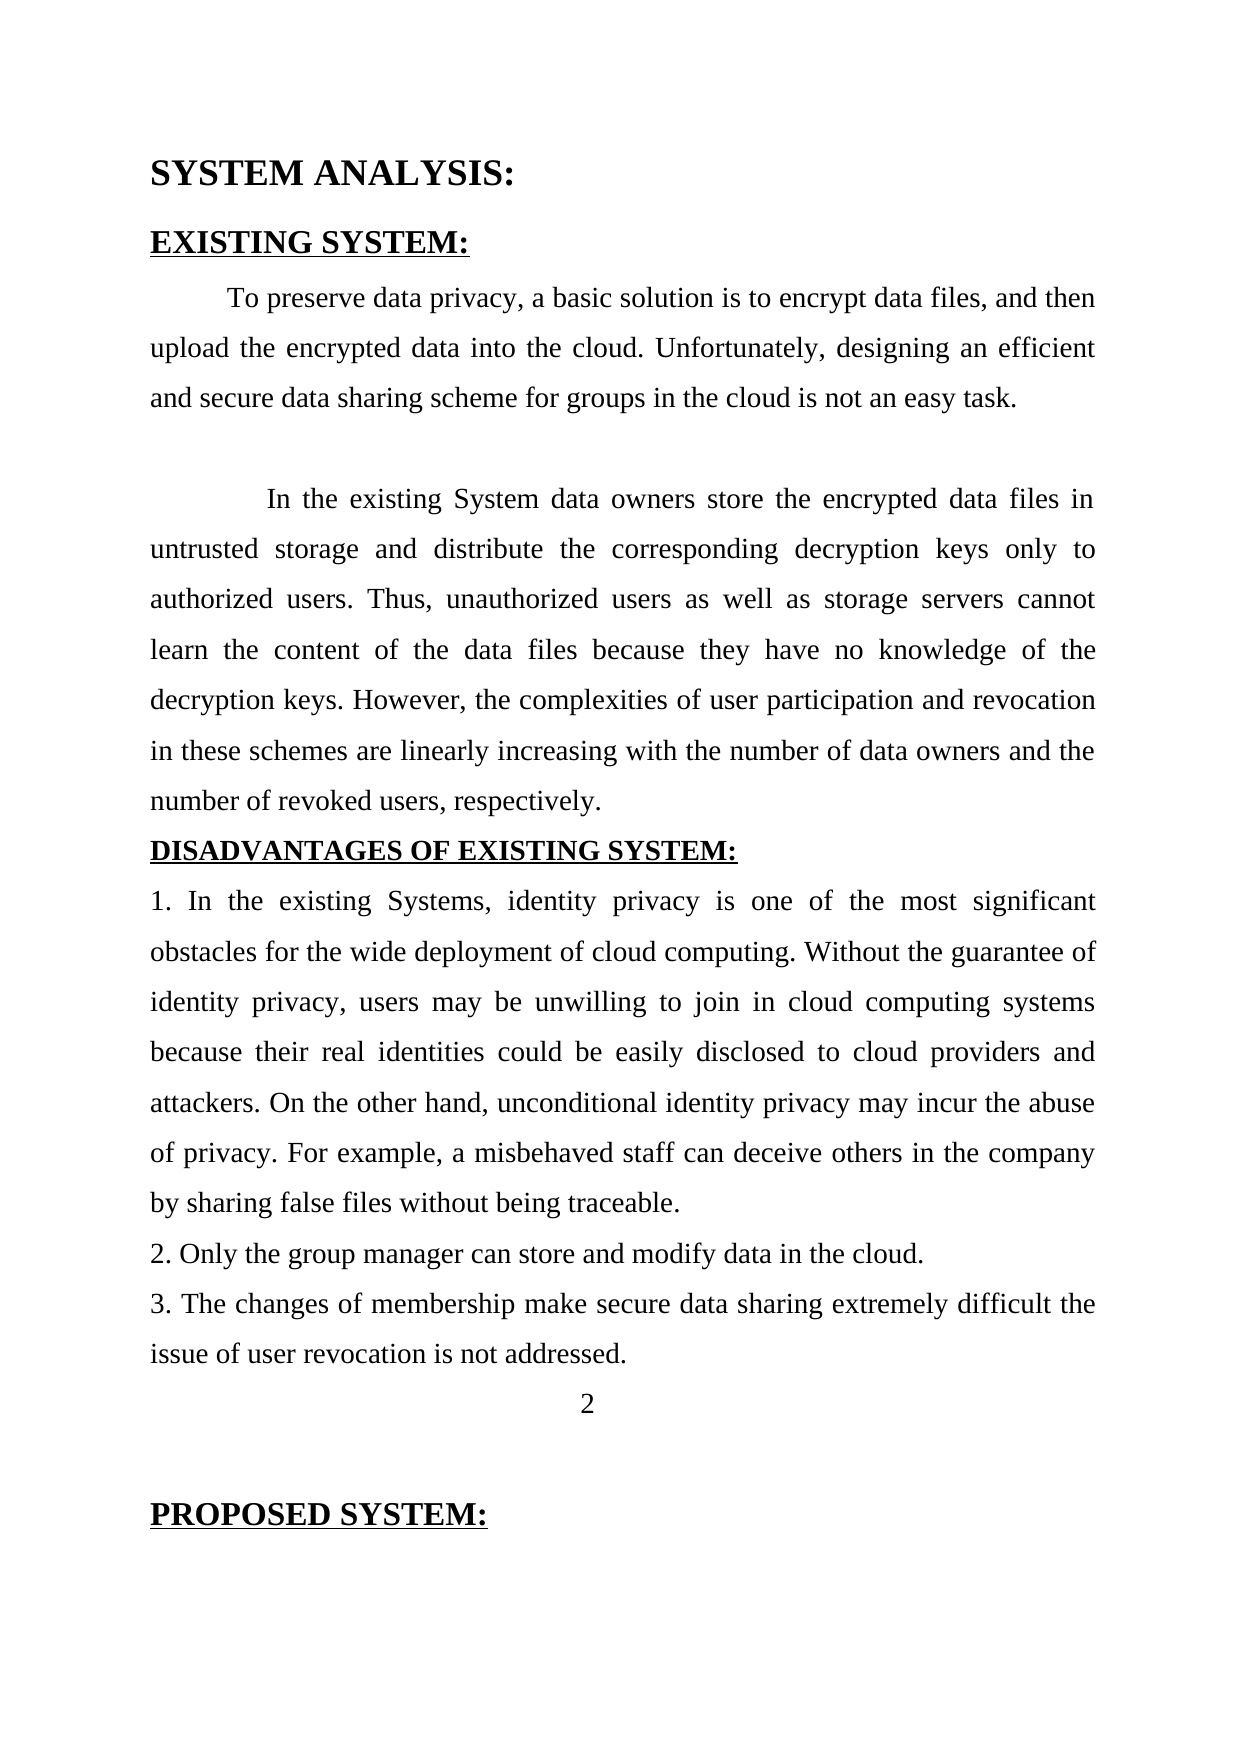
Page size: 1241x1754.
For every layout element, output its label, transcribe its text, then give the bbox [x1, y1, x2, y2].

text 1. In the existing Systems, identity privacy is one of the most significant obstacles for the wide deployment of cloud computing. Without the guarantee of identity privacy, users may be unwilling to join in cloud computing systems because their real identities could be easily disclosed to cloud providers and attackers. On the other hand, unconditional identity privacy may incur the abuse of privacy. For example, a misbehaved staff can deceive others in the company by sharing false files without being traceable. [150, 883, 1097, 1219]
text SYSTEM ANALYSIS: [150, 150, 1097, 193]
text To preserve data privacy, a basic solution is to encrypt data files, and then upload the encrypted data into the cloud. Unfortunately, designing an efficient and secure data sharing scheme for groups in the cloud is not an easy task. [150, 280, 1097, 414]
text PROPOSED SYSTEM: [150, 1494, 1097, 1533]
text 3. The changes of membership make secure data sharing extremely difficult the issue of user revocation is not addressed. [150, 1286, 1097, 1370]
text DISADVANTAGES OF EXISTING SYSTEM: [150, 833, 1097, 867]
text EXISTING SYSTEM: [150, 222, 1097, 261]
text 2. Only the group manager can store and modify data in the cloud. [150, 1236, 1097, 1269]
text 2 [150, 1387, 1097, 1420]
text In the existing System data owners store the encrypted data files in untrusted storage and distribute the corresponding decryption keys only to authorized users. Thus, unauthorized users as well as storage servers cannot learn the content of the data files because they have no knowledge of the decryption keys. However, the complexities of user participation and revocation in these schemes are linearly increasing with the number of data owners and the number of revoked users, respectively. [150, 481, 1097, 816]
